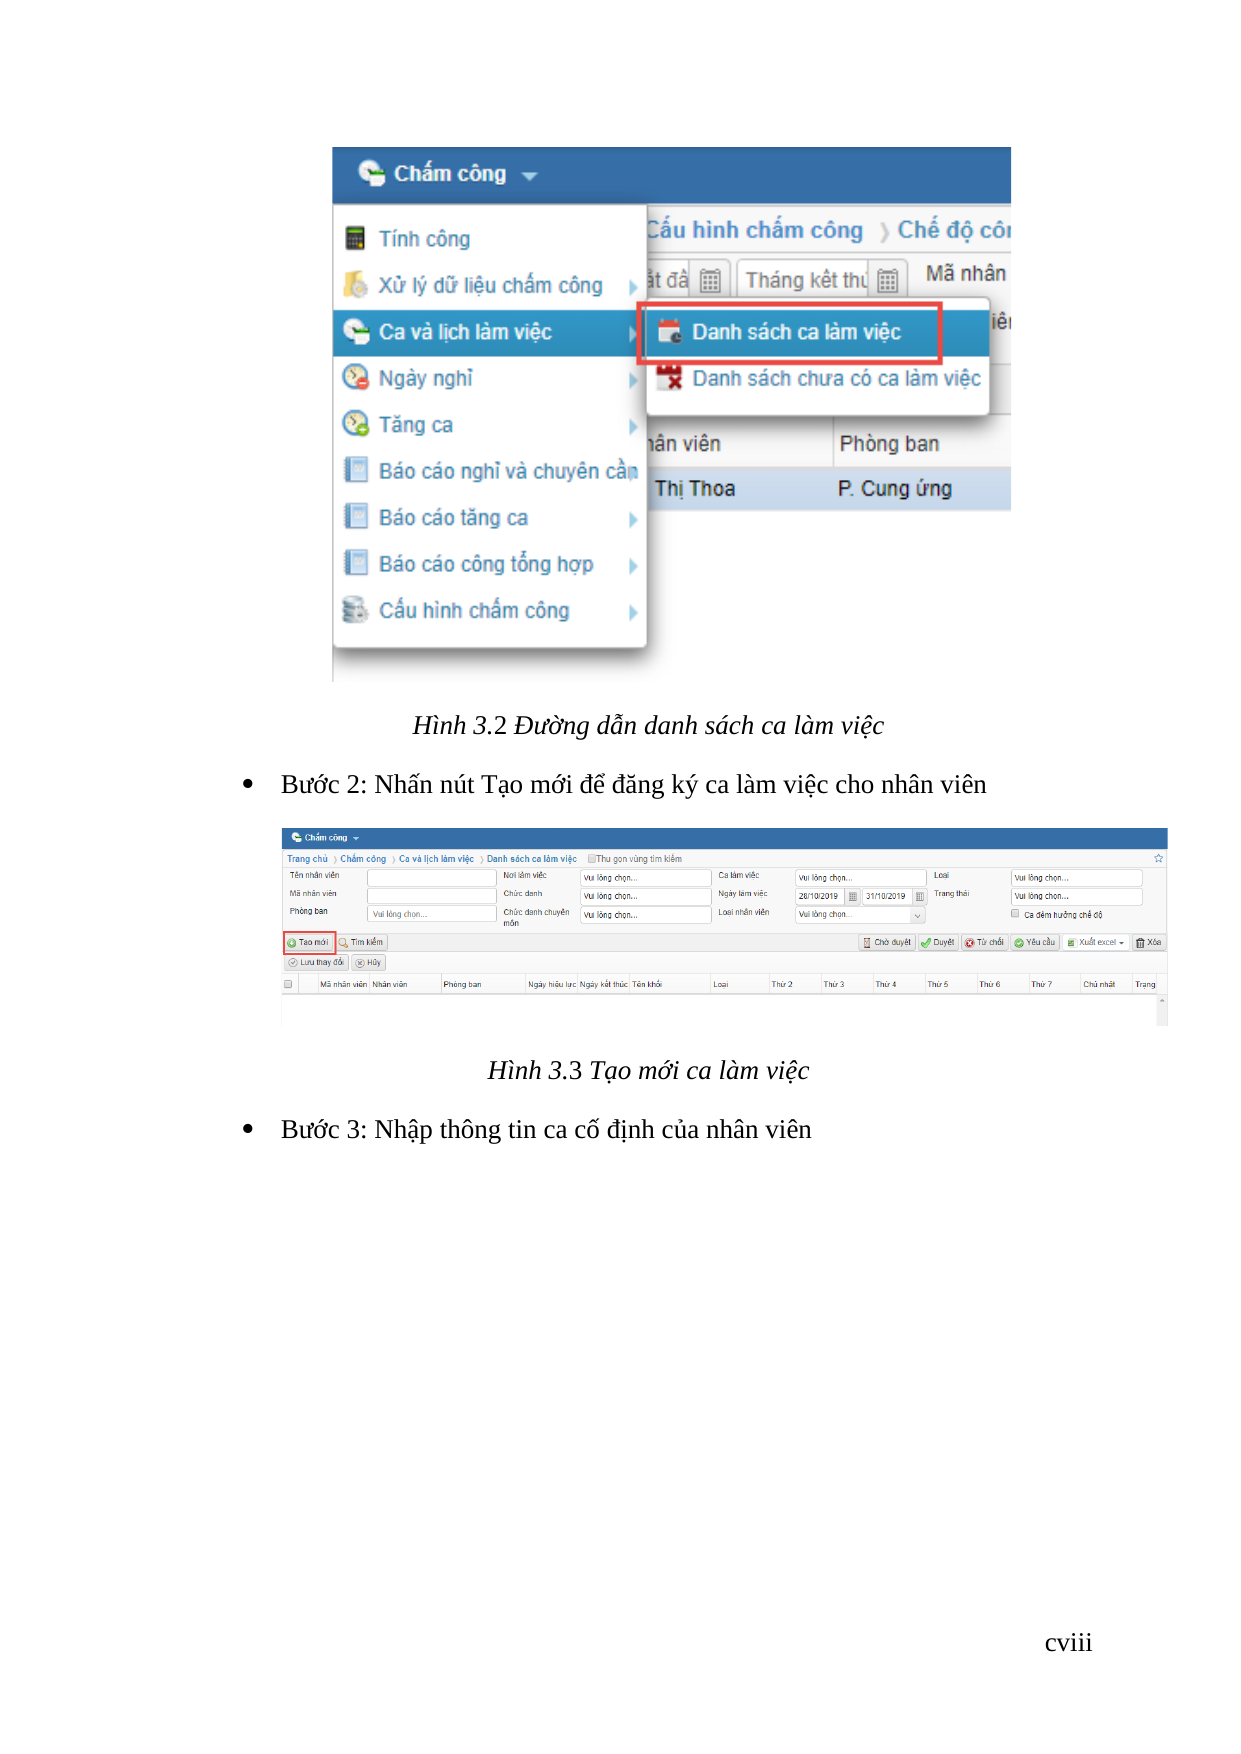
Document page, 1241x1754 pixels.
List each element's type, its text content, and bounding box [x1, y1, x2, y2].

picture [281, 828, 1168, 1026]
list Bước 3: Nhập thông tin ca cố định của nhân viên [243, 1113, 1092, 1144]
list Bước 2: Nhấn nút Tạo mới để đăng ký ca làm việc cho nhân viên [243, 769, 1092, 800]
picture [332, 147, 1012, 682]
